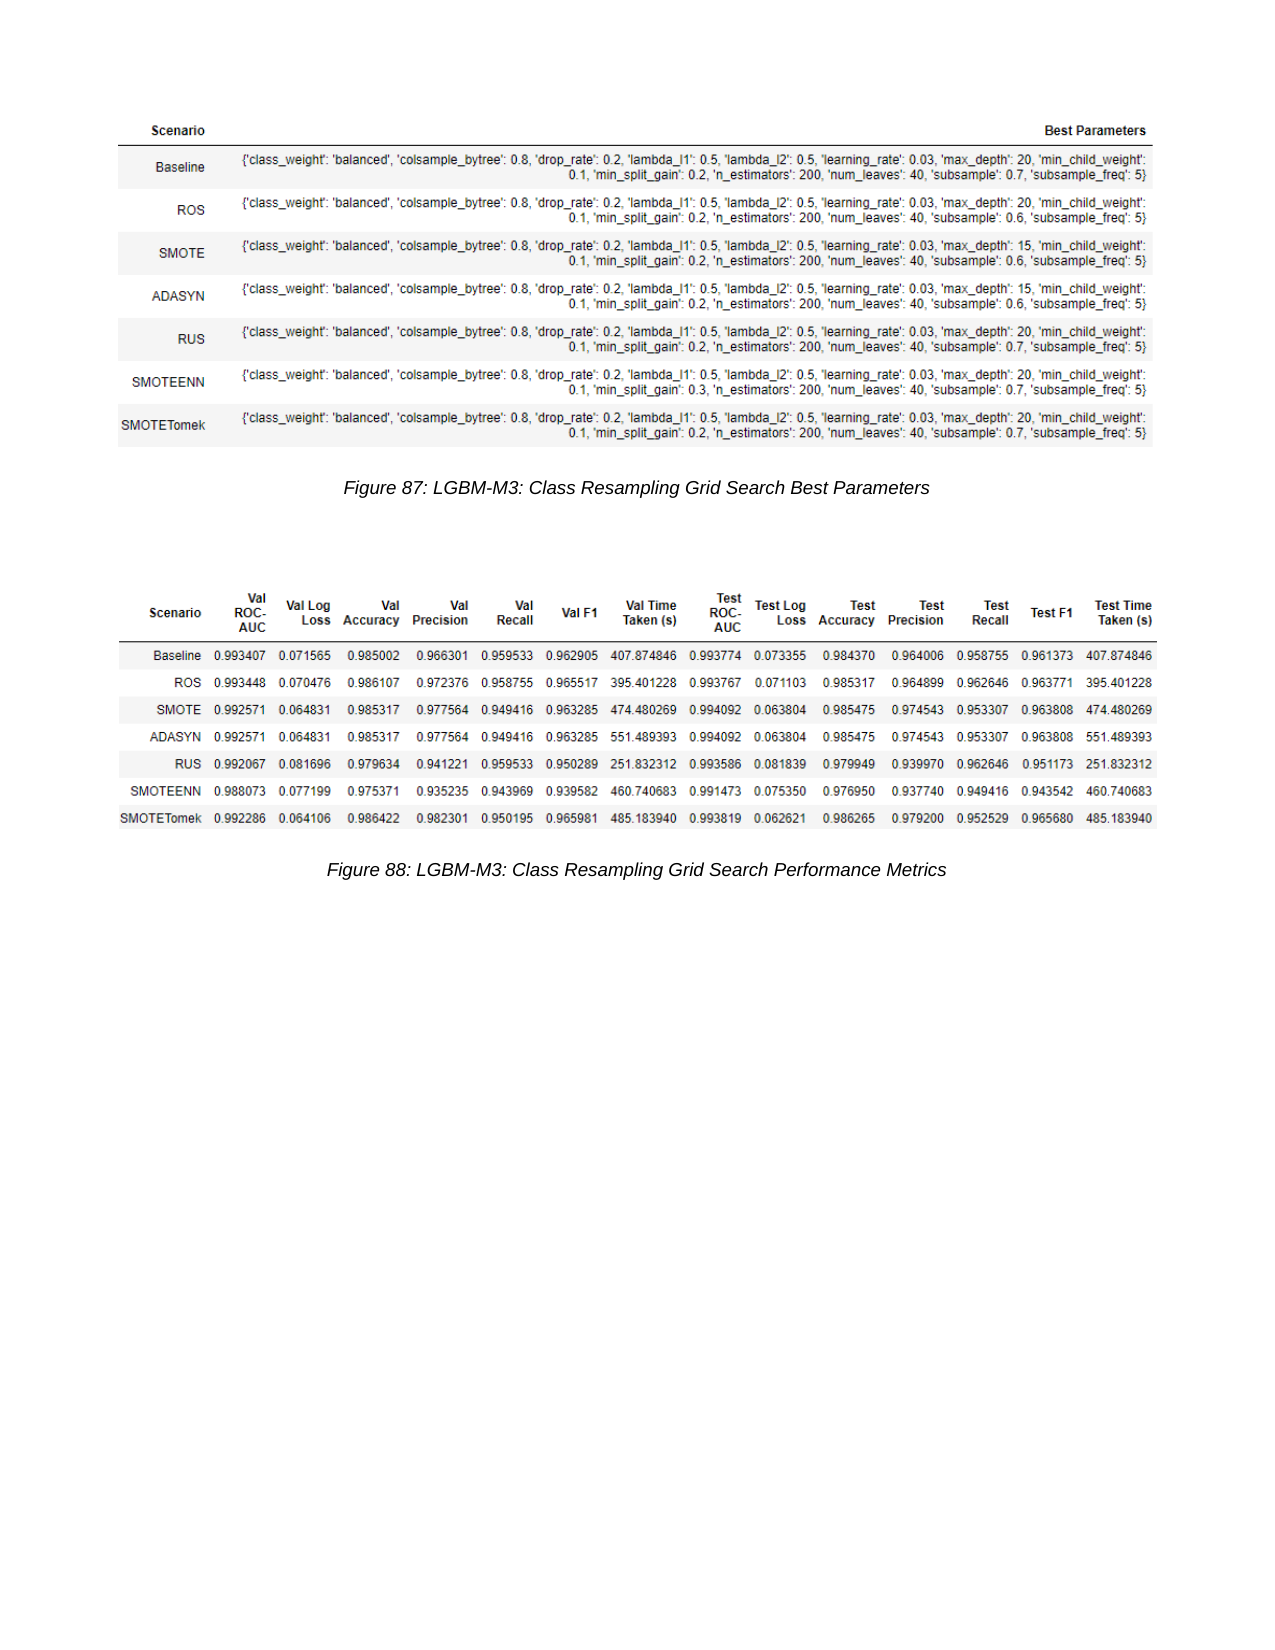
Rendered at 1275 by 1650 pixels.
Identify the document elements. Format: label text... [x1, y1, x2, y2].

picture [118, 586, 1157, 829]
picture [118, 118, 1157, 447]
